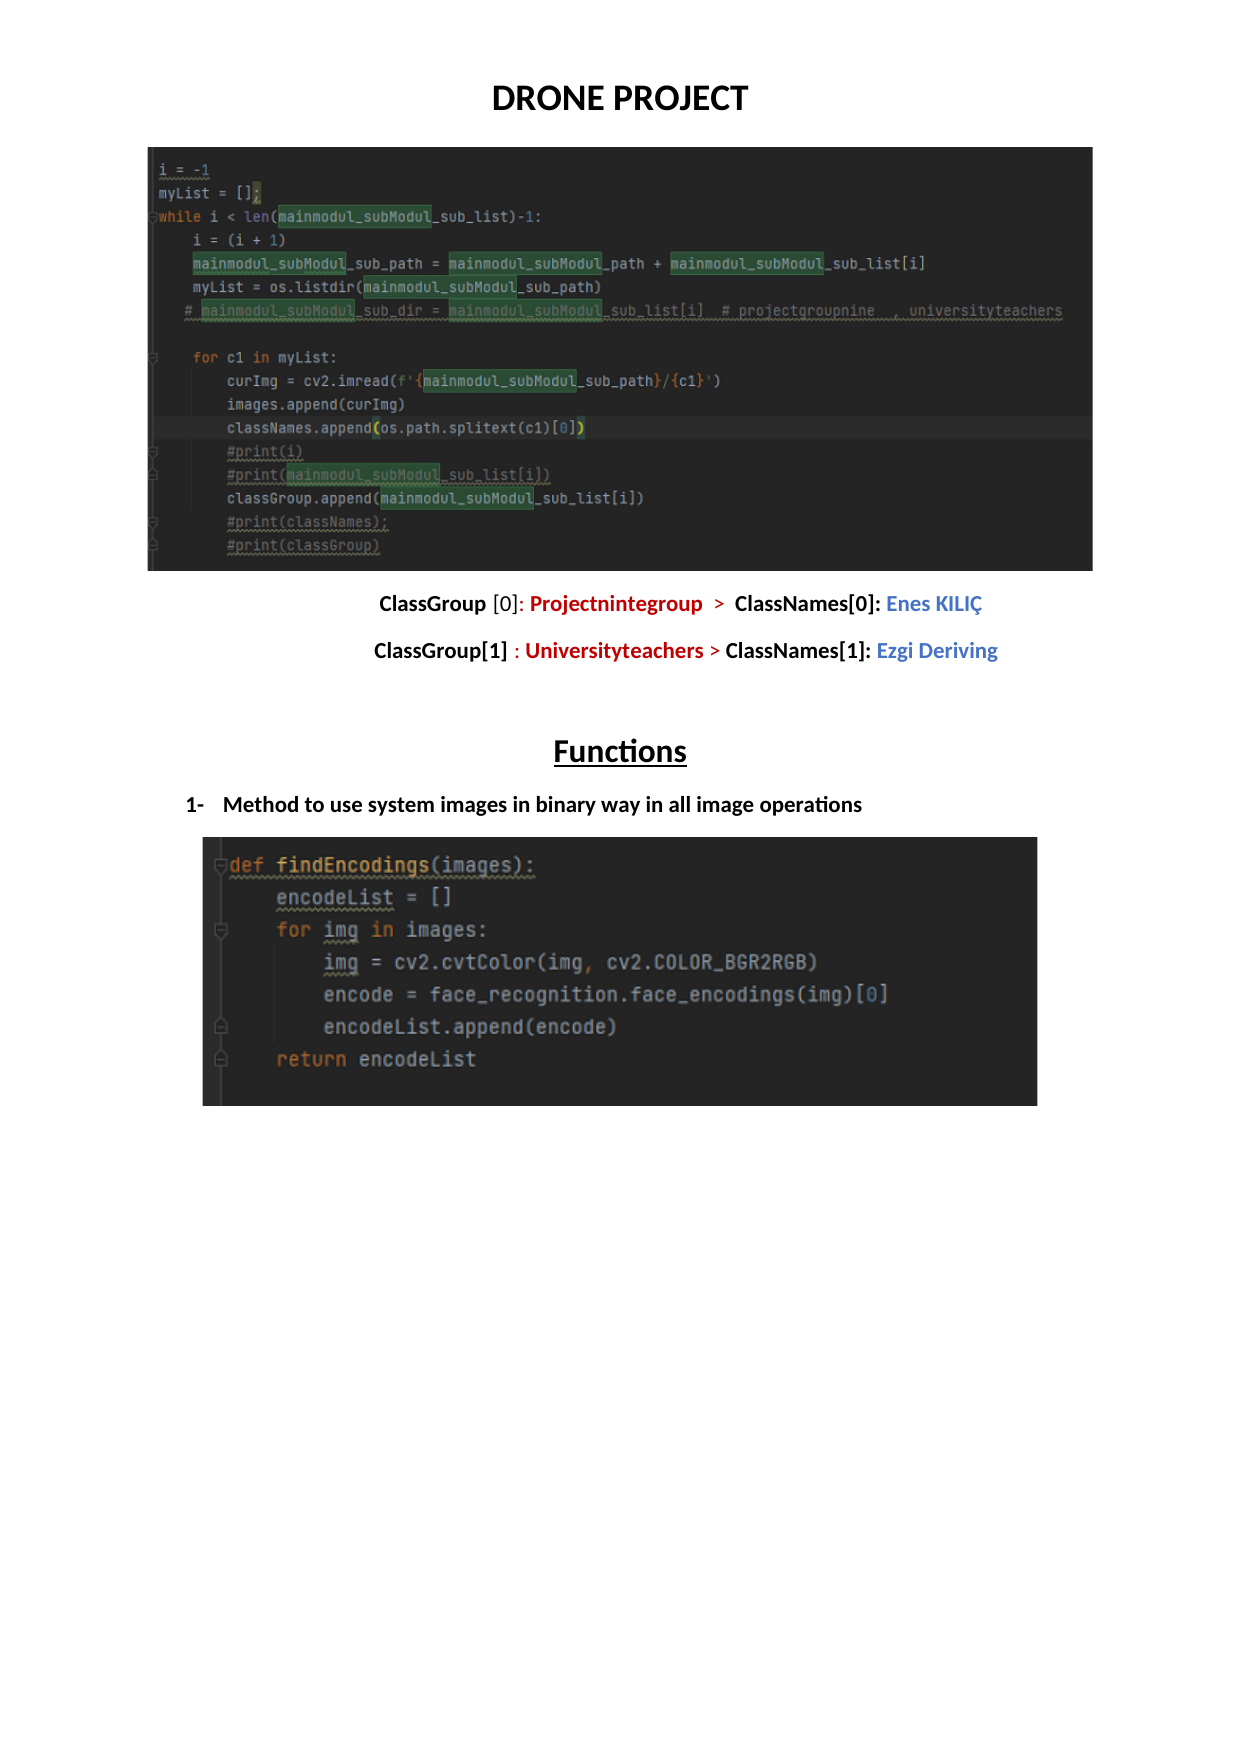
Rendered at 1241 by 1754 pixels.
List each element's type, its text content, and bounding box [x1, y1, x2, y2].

picture [147, 147, 1093, 571]
picture [202, 837, 1038, 1106]
text ClassGroup [0]: Projectnintegroup > ClassNames[0]: Enes KILIÇ [148, 589, 1093, 617]
text Functions [148, 730, 1093, 771]
text ClassGroup[1] : Universityteachers > ClassNames[1]: Ezgi Deriving [148, 636, 1093, 664]
list Method to use system images in binary way in all image operations [185, 791, 1093, 818]
